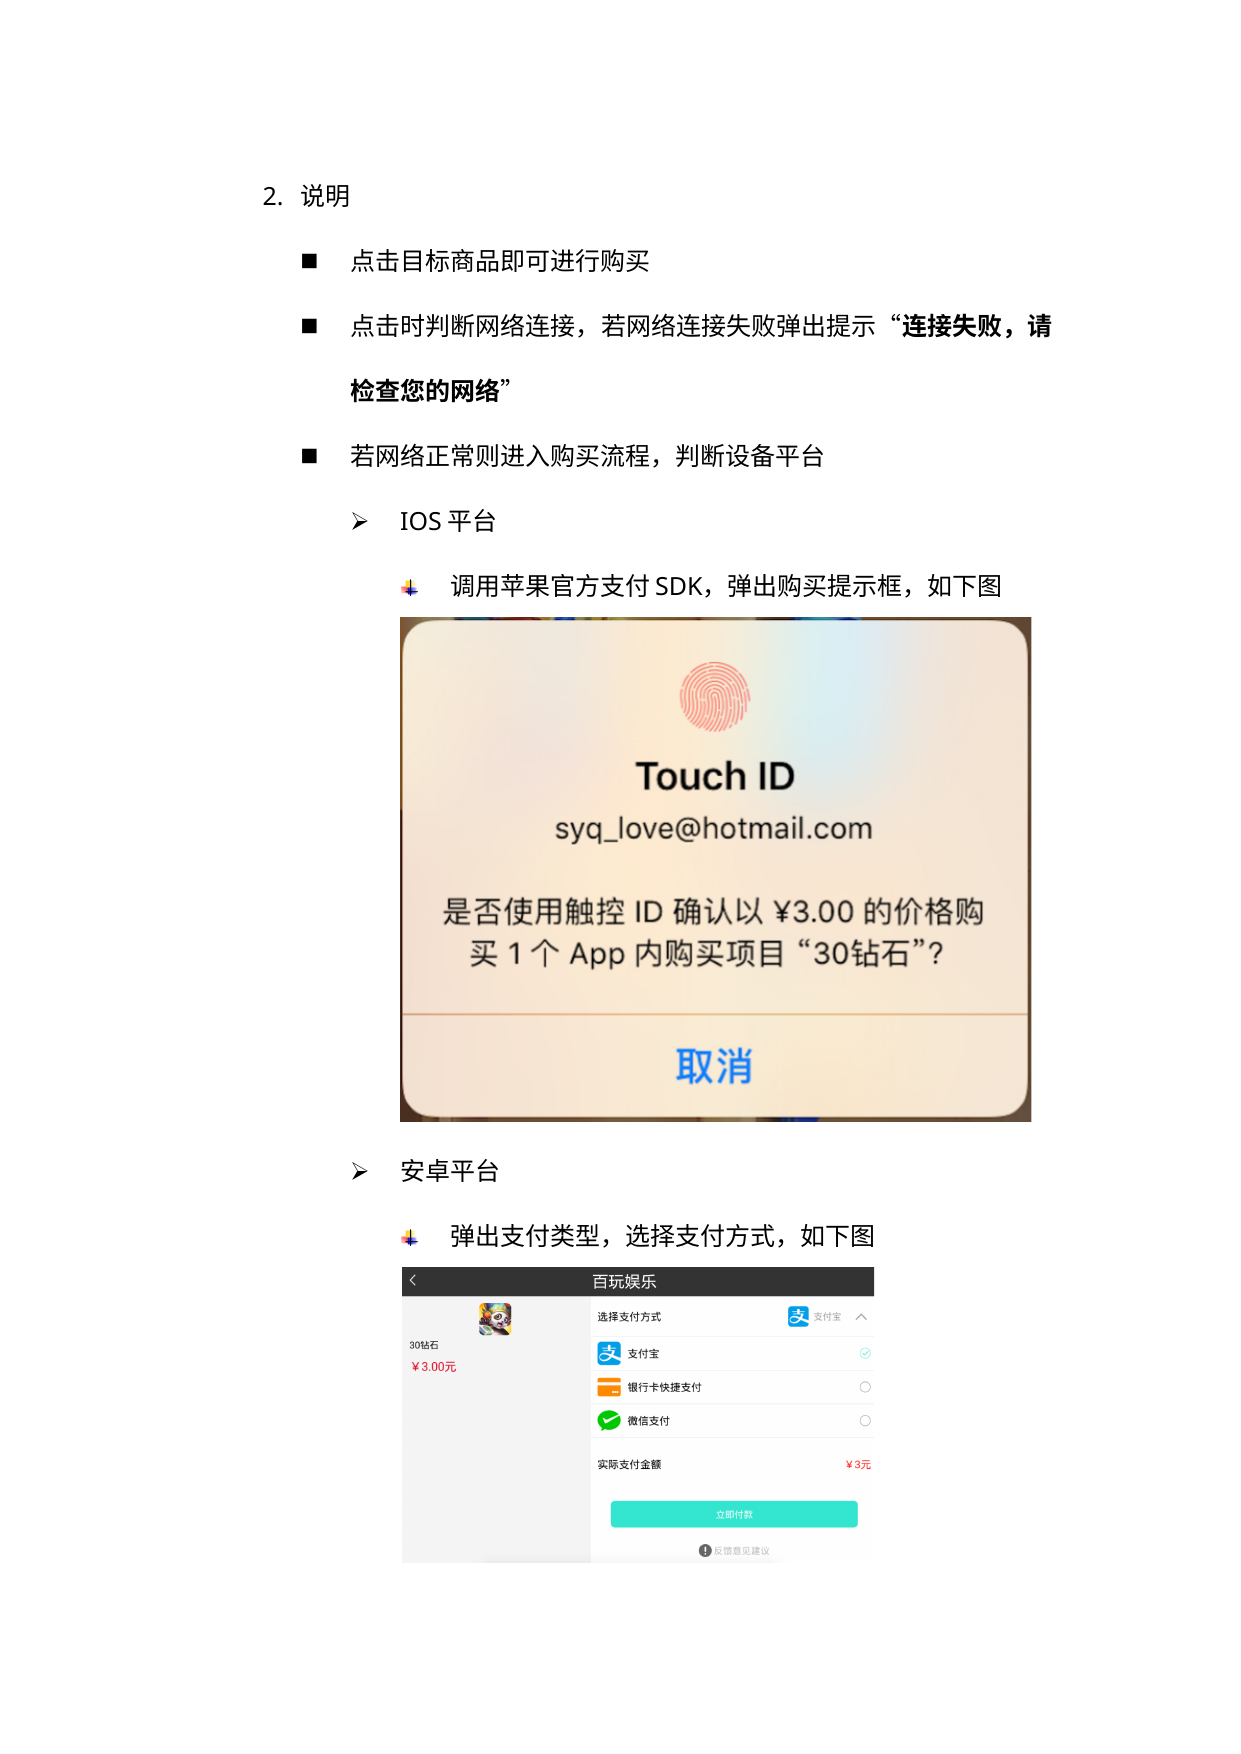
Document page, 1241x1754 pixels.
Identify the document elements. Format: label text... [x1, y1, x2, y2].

picture [402, 1267, 875, 1563]
list 调用苹果官方支付SDK，弹出购买提示框，如下图 [400, 552, 1053, 617]
picture [400, 617, 1032, 1122]
list 安卓平台 [350, 1137, 1053, 1202]
picture [401, 1228, 418, 1246]
list 点击时判断网络连接，若网络连接失败弹出提示“连接失败，请检查您的网络” [300, 292, 1053, 422]
list IOS平台 [350, 487, 1053, 552]
picture [401, 578, 418, 596]
list 弹出支付类型，选择支付方式，如下图 [400, 1202, 1053, 1267]
list 若网络正常则进入购买流程，判断设备平台 [300, 422, 1053, 487]
list 点击目标商品即可进行购买 [300, 227, 1053, 292]
list 说明 [262, 162, 1053, 227]
